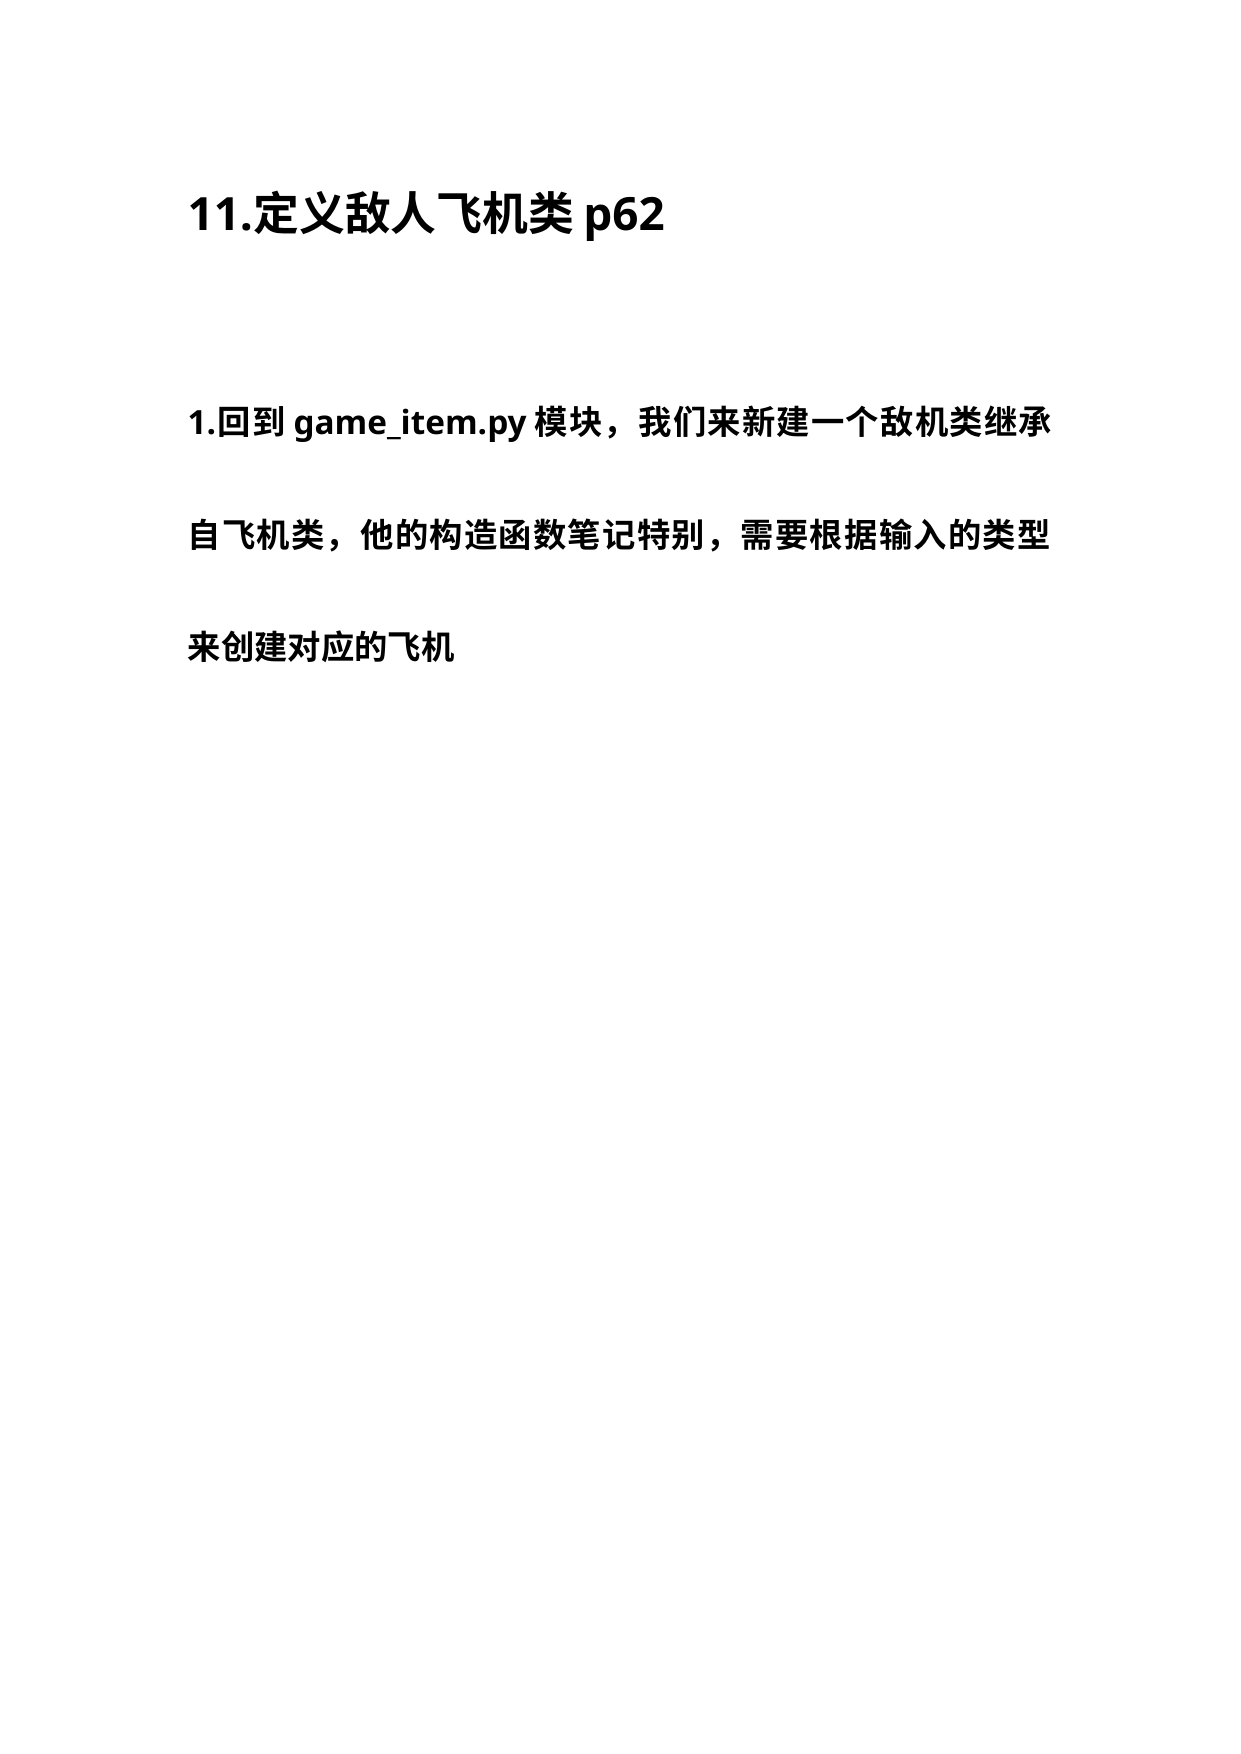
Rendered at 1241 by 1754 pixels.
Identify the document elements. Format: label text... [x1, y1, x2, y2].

subtitle 1.回到game_item.py模块，我们来新建一个敌机类继承自飞机类，他的构造函数笔记特别，需要根据输入的类型来创建对应的飞机 [187, 388, 1053, 677]
subtitle 11.定义敌人飞机类p62 [187, 162, 1053, 259]
